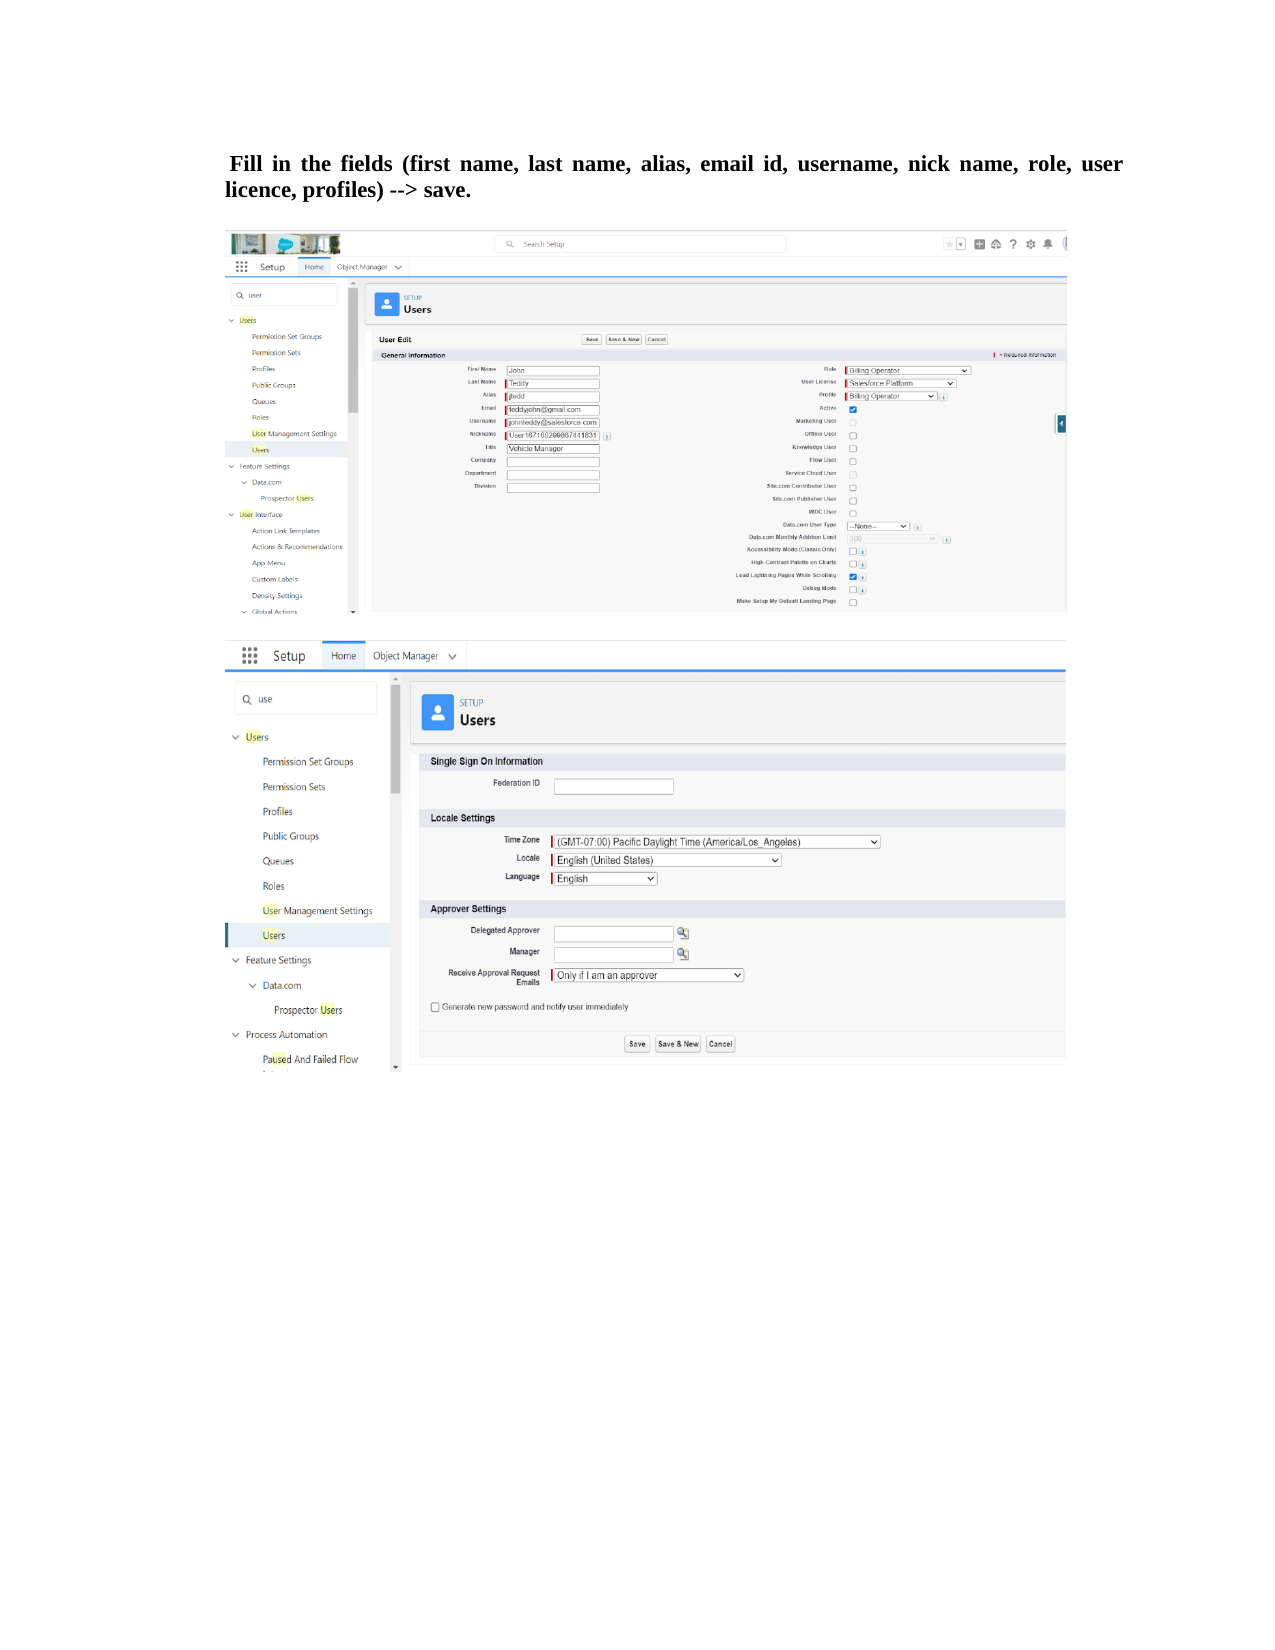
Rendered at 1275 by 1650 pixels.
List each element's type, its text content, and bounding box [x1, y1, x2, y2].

picture [225, 640, 1066, 1072]
text Fill in the fields (first name, last name, alias, email id, username, nick name, role, user licence, profiles) --> save. [201, 150, 1125, 203]
picture [225, 229, 1068, 614]
